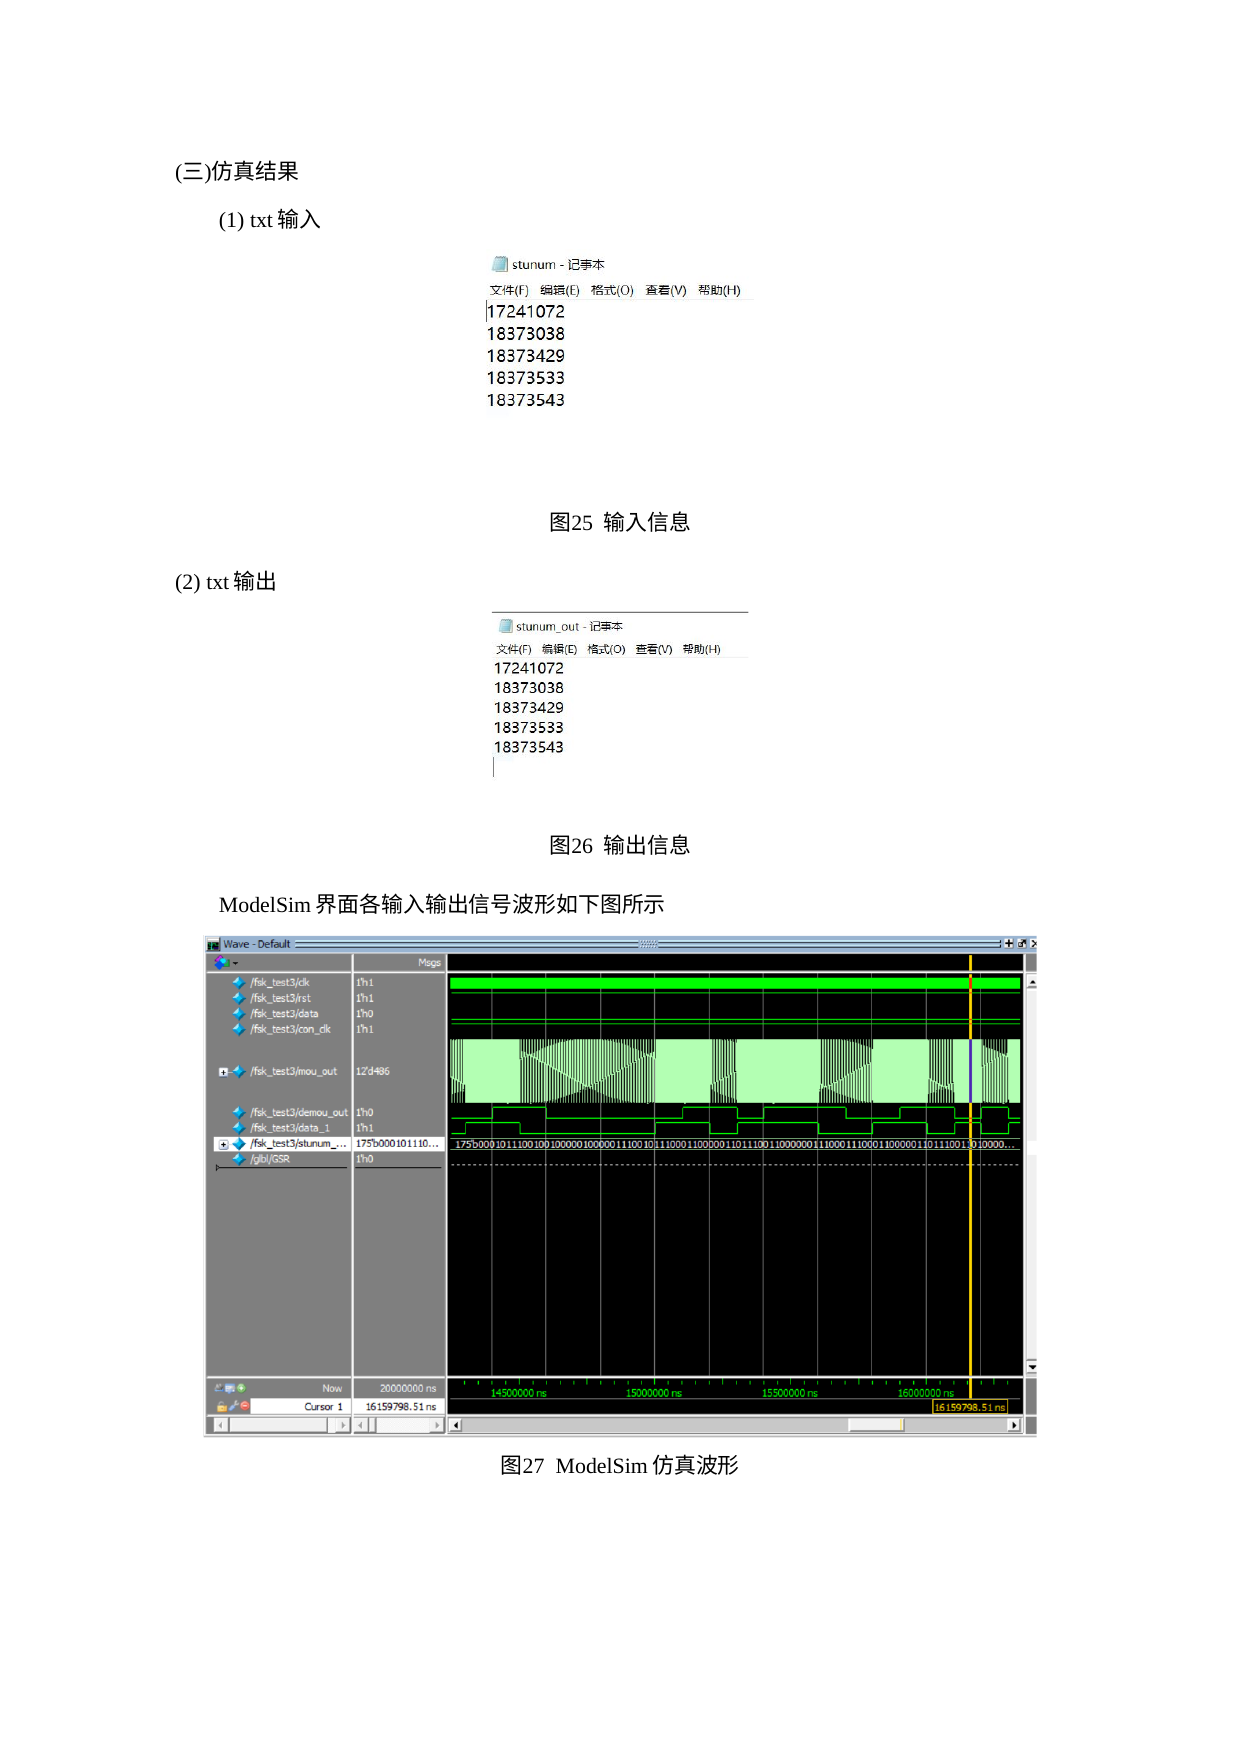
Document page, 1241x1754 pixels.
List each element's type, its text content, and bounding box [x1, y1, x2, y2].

text ModelSim仿真波形 [175, 1450, 1065, 1480]
picture [491, 611, 749, 818]
text 输入信息 [175, 507, 1065, 536]
subtitle txt输入 [175, 202, 1065, 233]
picture [203, 935, 1037, 1438]
subtitle txt输出 [175, 564, 1065, 596]
subtitle 仿真结果 [175, 154, 1065, 186]
text ModelSim界面各输入输出信号波形如下图所示 [175, 887, 1065, 919]
picture [486, 249, 754, 495]
text 输出信息 [175, 830, 1065, 860]
